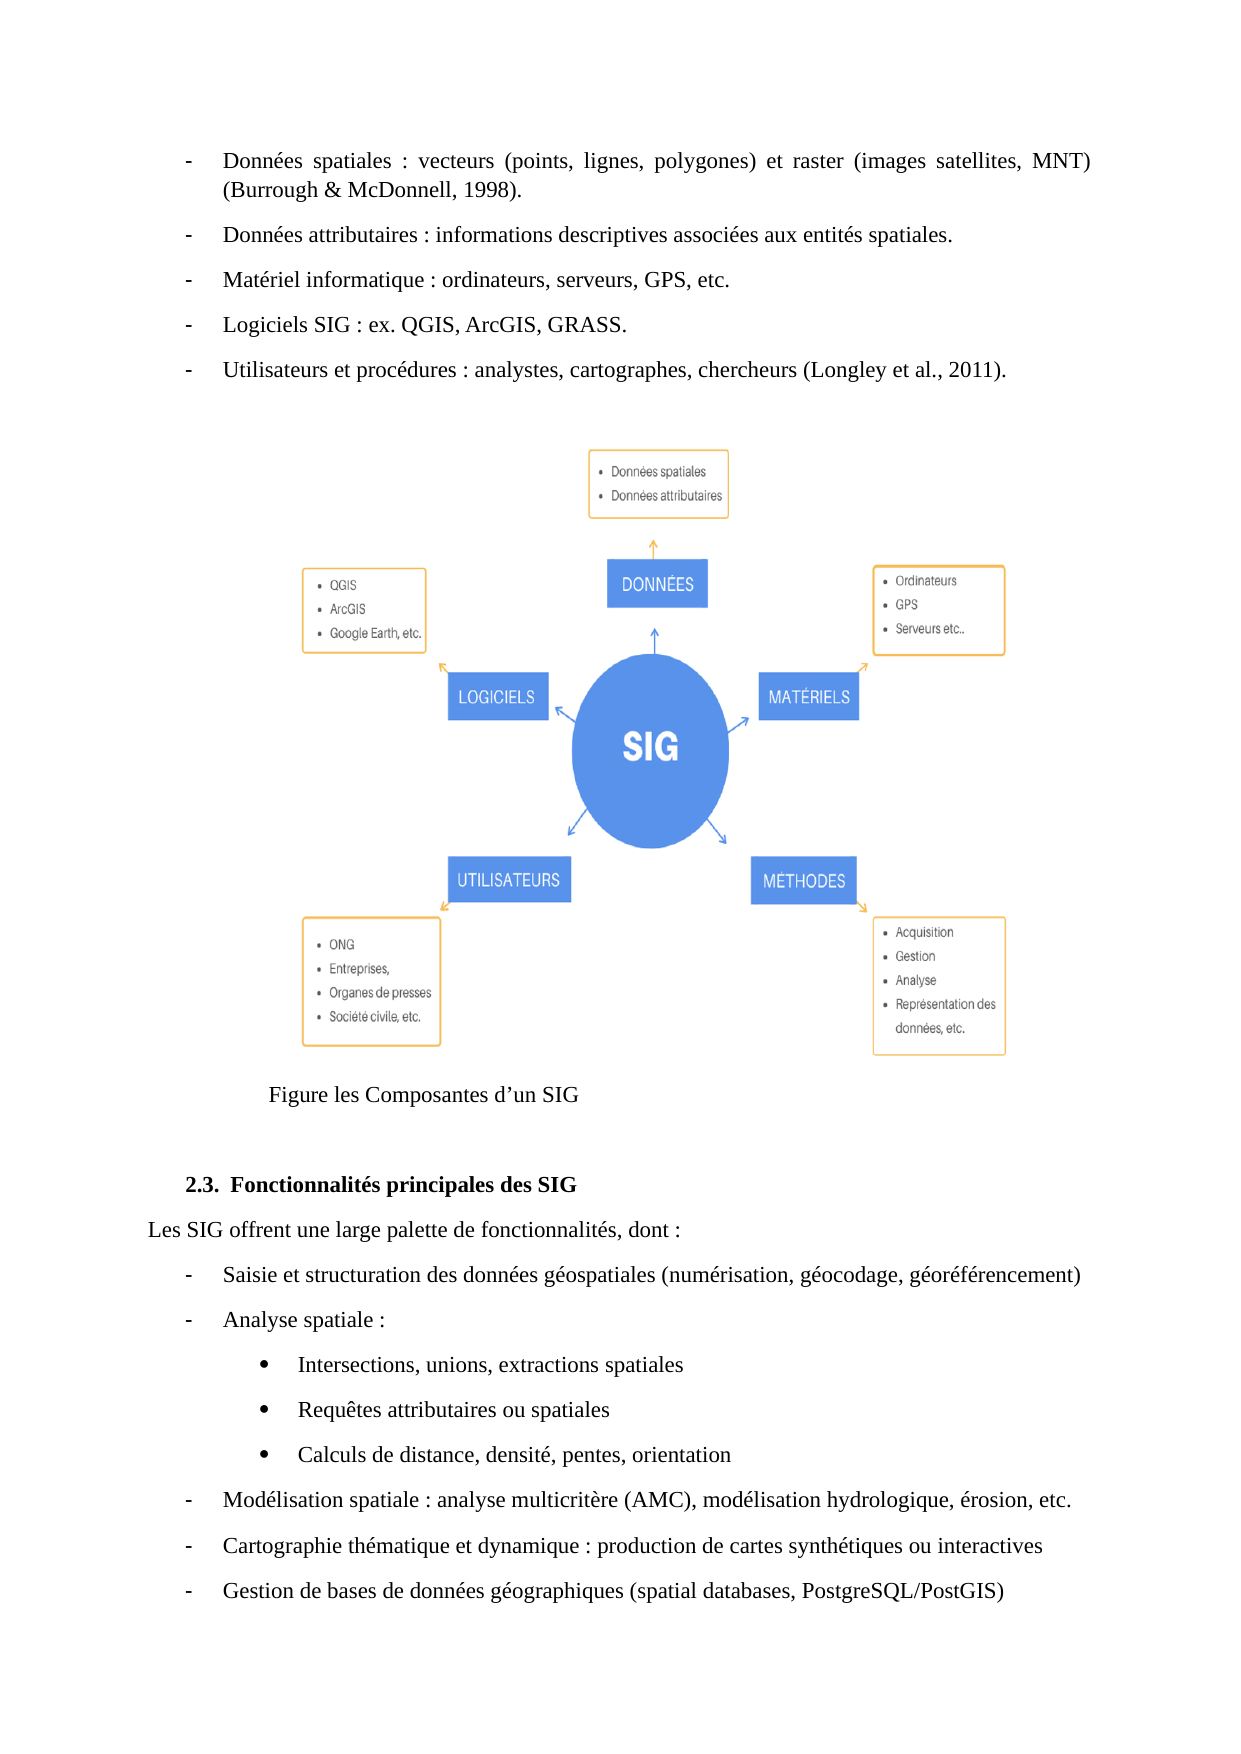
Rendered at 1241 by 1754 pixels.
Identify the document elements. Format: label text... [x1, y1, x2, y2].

text Les SIG offrent une large palette de fonctionnalités, dont : [148, 1216, 1093, 1242]
list Calculs de distance, densité, pentes, orientation [260, 1441, 1093, 1468]
list Matériel informatique : ordinateurs, serveurs, GPS, etc. [185, 266, 1093, 293]
list Logiciels SIG : ex. QGIS, ArcGIS, GRASS. [185, 311, 1093, 338]
list Données spatiales : vecteurs (points, lignes, polygones) et raster (images satellites, MNT) (Burrough & McDonnell, 1998). [185, 148, 1093, 202]
list Modélisation spatiale : analyse multicritère (AMC), modélisation hydrologique, érosion, etc. [185, 1487, 1093, 1513]
list Figure les Composantes d’un SIG [223, 1081, 1093, 1107]
picture [238, 446, 1077, 1062]
list Utilisateurs et procédures : analystes, cartographes, chercheurs (Longley et al., 2011). [185, 356, 1093, 383]
list Données attributaires : informations descriptives associées aux entités spatiales. [185, 221, 1093, 247]
list Cartographie thématique et dynamique : production de cartes synthétiques ou interactives [185, 1532, 1093, 1558]
list Intersections, unions, extractions spatiales [260, 1351, 1093, 1378]
list Gestion de bases de données géographiques (spatial databases, PostgreSQL/PostGIS) [185, 1577, 1093, 1603]
list Analyse spatiale : [185, 1306, 1093, 1332]
list Requêtes attributaires ou spatiales [260, 1396, 1093, 1423]
list Saisie et structuration des données géospatiales (numérisation, géocodage, géoréférencement) [185, 1261, 1093, 1287]
list Fonctionnalités principales des SIG [185, 1171, 1093, 1197]
